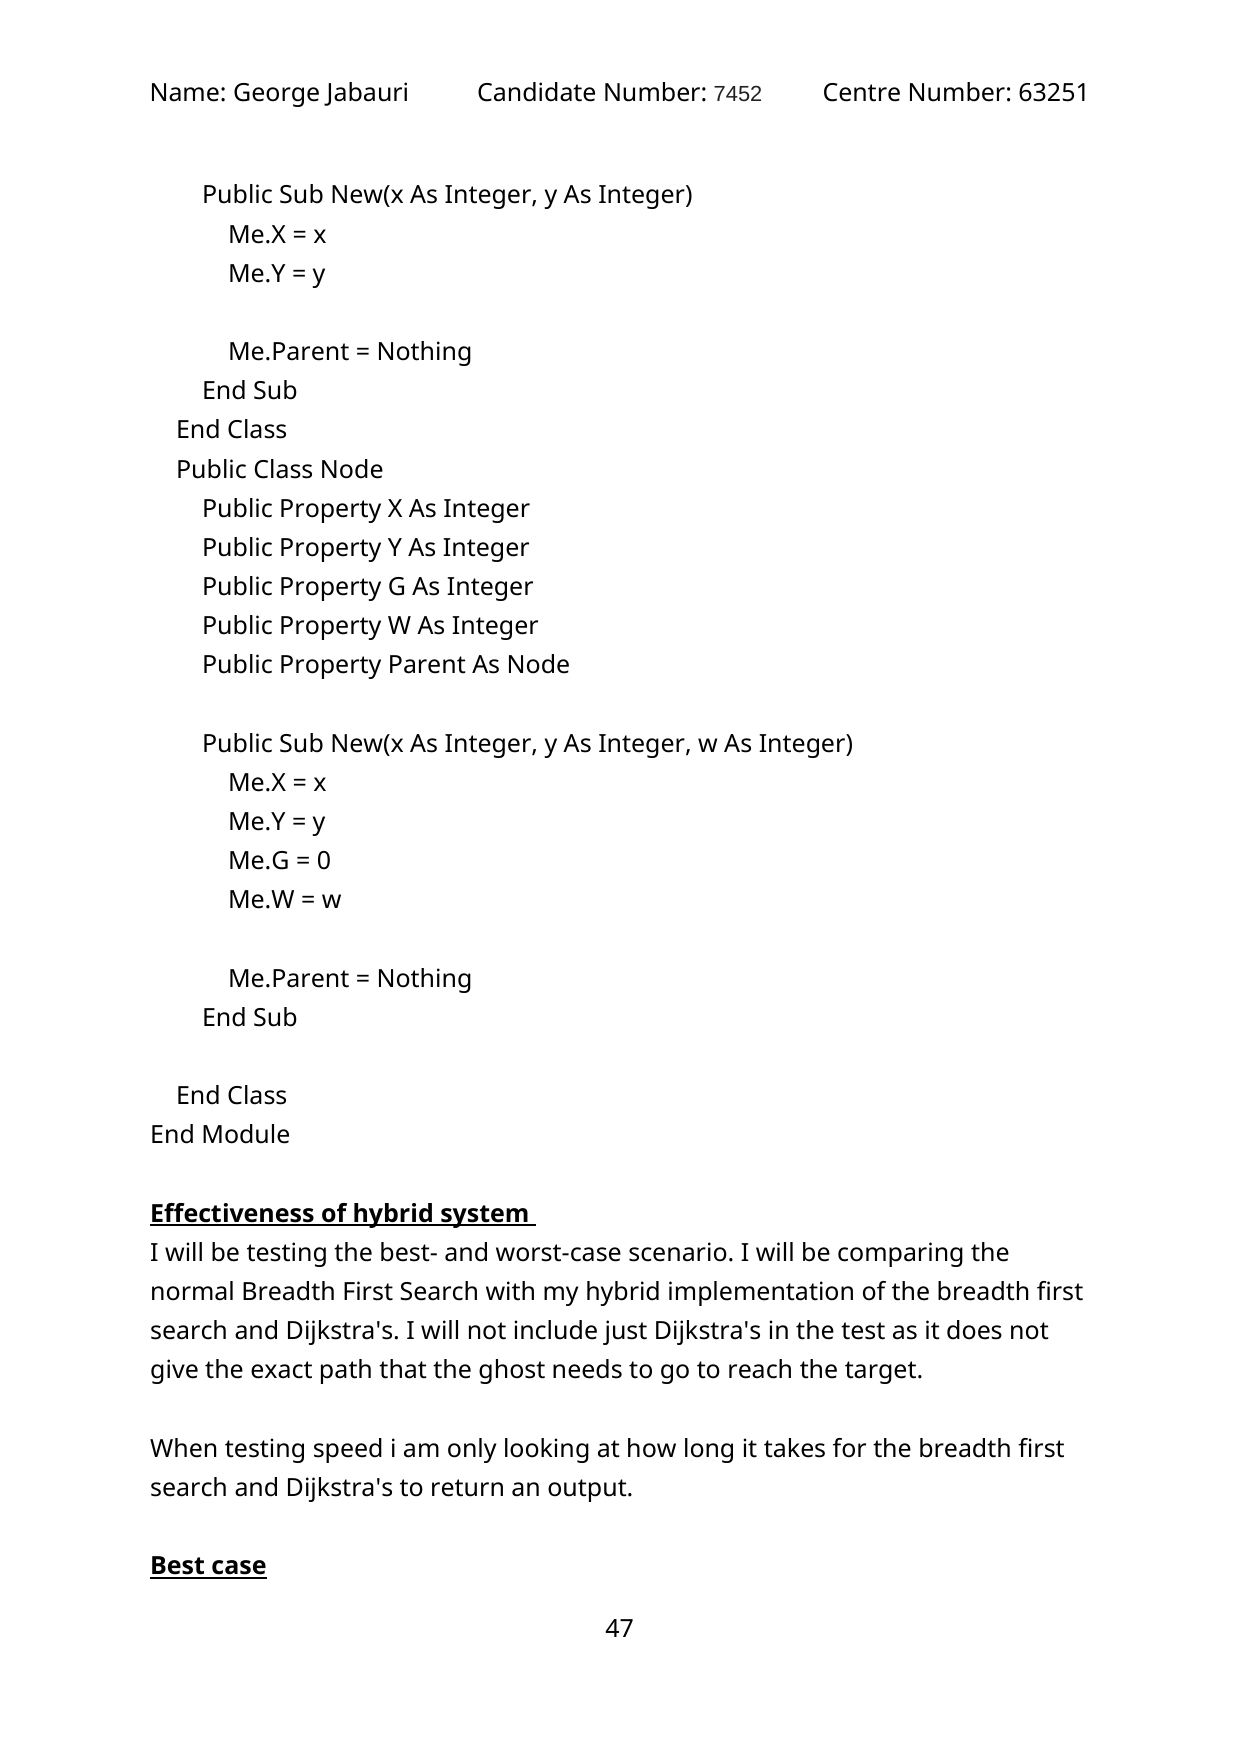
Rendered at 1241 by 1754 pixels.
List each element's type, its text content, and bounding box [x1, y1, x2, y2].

text Public Property X As Integer [150, 491, 1090, 524]
text Public Class Node [150, 451, 1090, 485]
text Best case [150, 1548, 1090, 1582]
text End Sub [150, 373, 1090, 407]
text Me.Y = y [150, 256, 1090, 289]
text When testing speed i am only looking at how long it takes for the breadth first search and Dijkstra's to return an output. [150, 1431, 1090, 1504]
text I will be testing the best- and worst-case scenario. I will be comparing the normal Breadth First Search with my hybrid implementation of the breadth first search and Dijkstra's. I will not include just Dijkstra's in the test as it does not give the exact path that the ghost needs to go to reach the target. [150, 1235, 1090, 1386]
text Public Sub New(x As Integer, y As Integer) [150, 177, 1090, 211]
text Effectiveness of hybrid system [150, 1196, 1090, 1229]
text Public Property G As Integer [150, 569, 1090, 603]
text Public Property Parent As Node [150, 647, 1090, 681]
text Public Property W As Integer [150, 608, 1090, 642]
text End Sub [150, 1000, 1090, 1034]
text Me.X = x [150, 216, 1090, 250]
text Me.Parent = Nothing [150, 334, 1090, 368]
text End Class [150, 1078, 1090, 1112]
text Public Property Y As Integer [150, 530, 1090, 564]
text Me.Parent = Nothing [150, 961, 1090, 994]
text Public Sub New(x As Integer, y As Integer, w As Integer) [150, 726, 1090, 759]
text Me.G = 0 [150, 843, 1090, 877]
text End Class [150, 412, 1090, 446]
text Me.W = w [150, 882, 1090, 916]
text Me.X = x [150, 765, 1090, 799]
text End Module [150, 1117, 1090, 1151]
text Me.Y = y [150, 804, 1090, 838]
